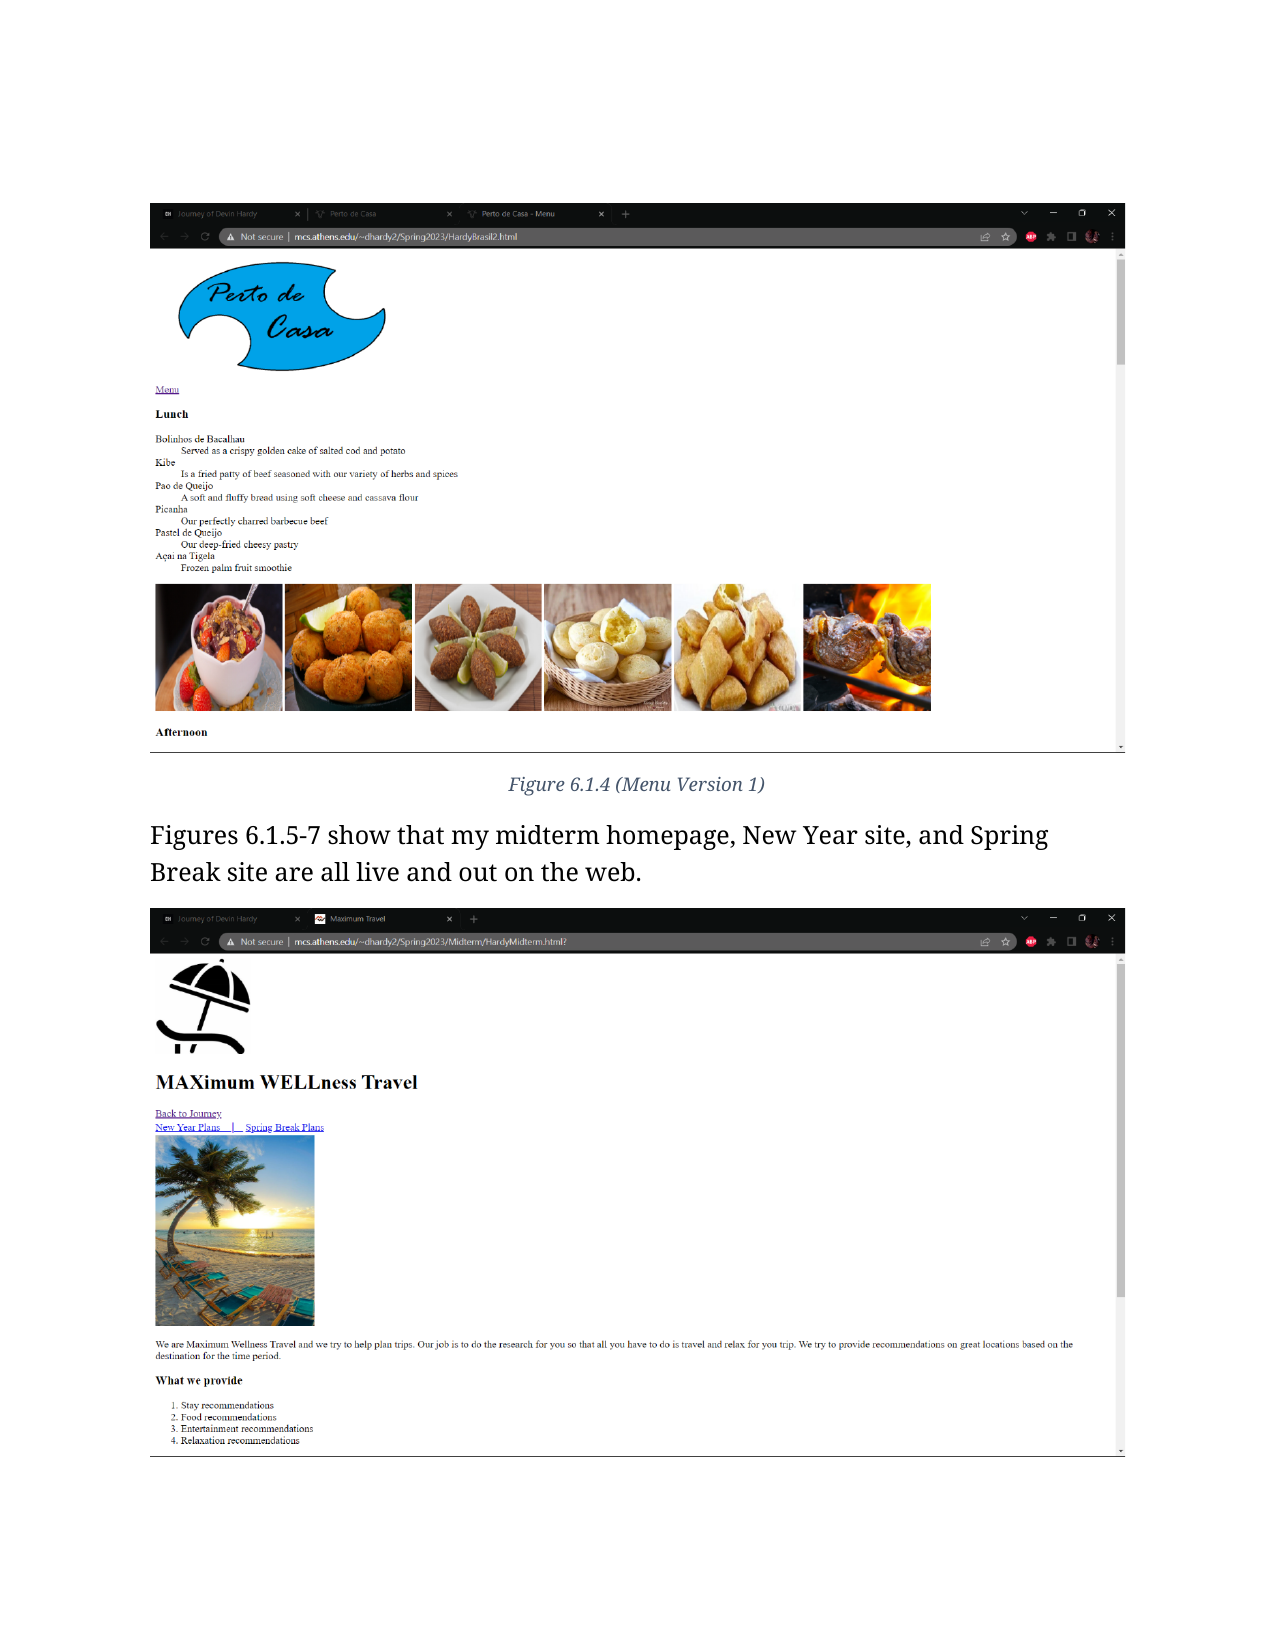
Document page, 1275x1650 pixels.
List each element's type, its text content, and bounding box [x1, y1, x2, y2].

picture [150, 908, 1125, 1457]
text Figures 6.1.5-7 show that my midterm homepage, New Year site, and Spring Break site are all live and out on the web. [150, 818, 1125, 889]
text Figure 6.1.4 (Menu Version 1) [150, 772, 1125, 797]
picture [150, 203, 1125, 753]
